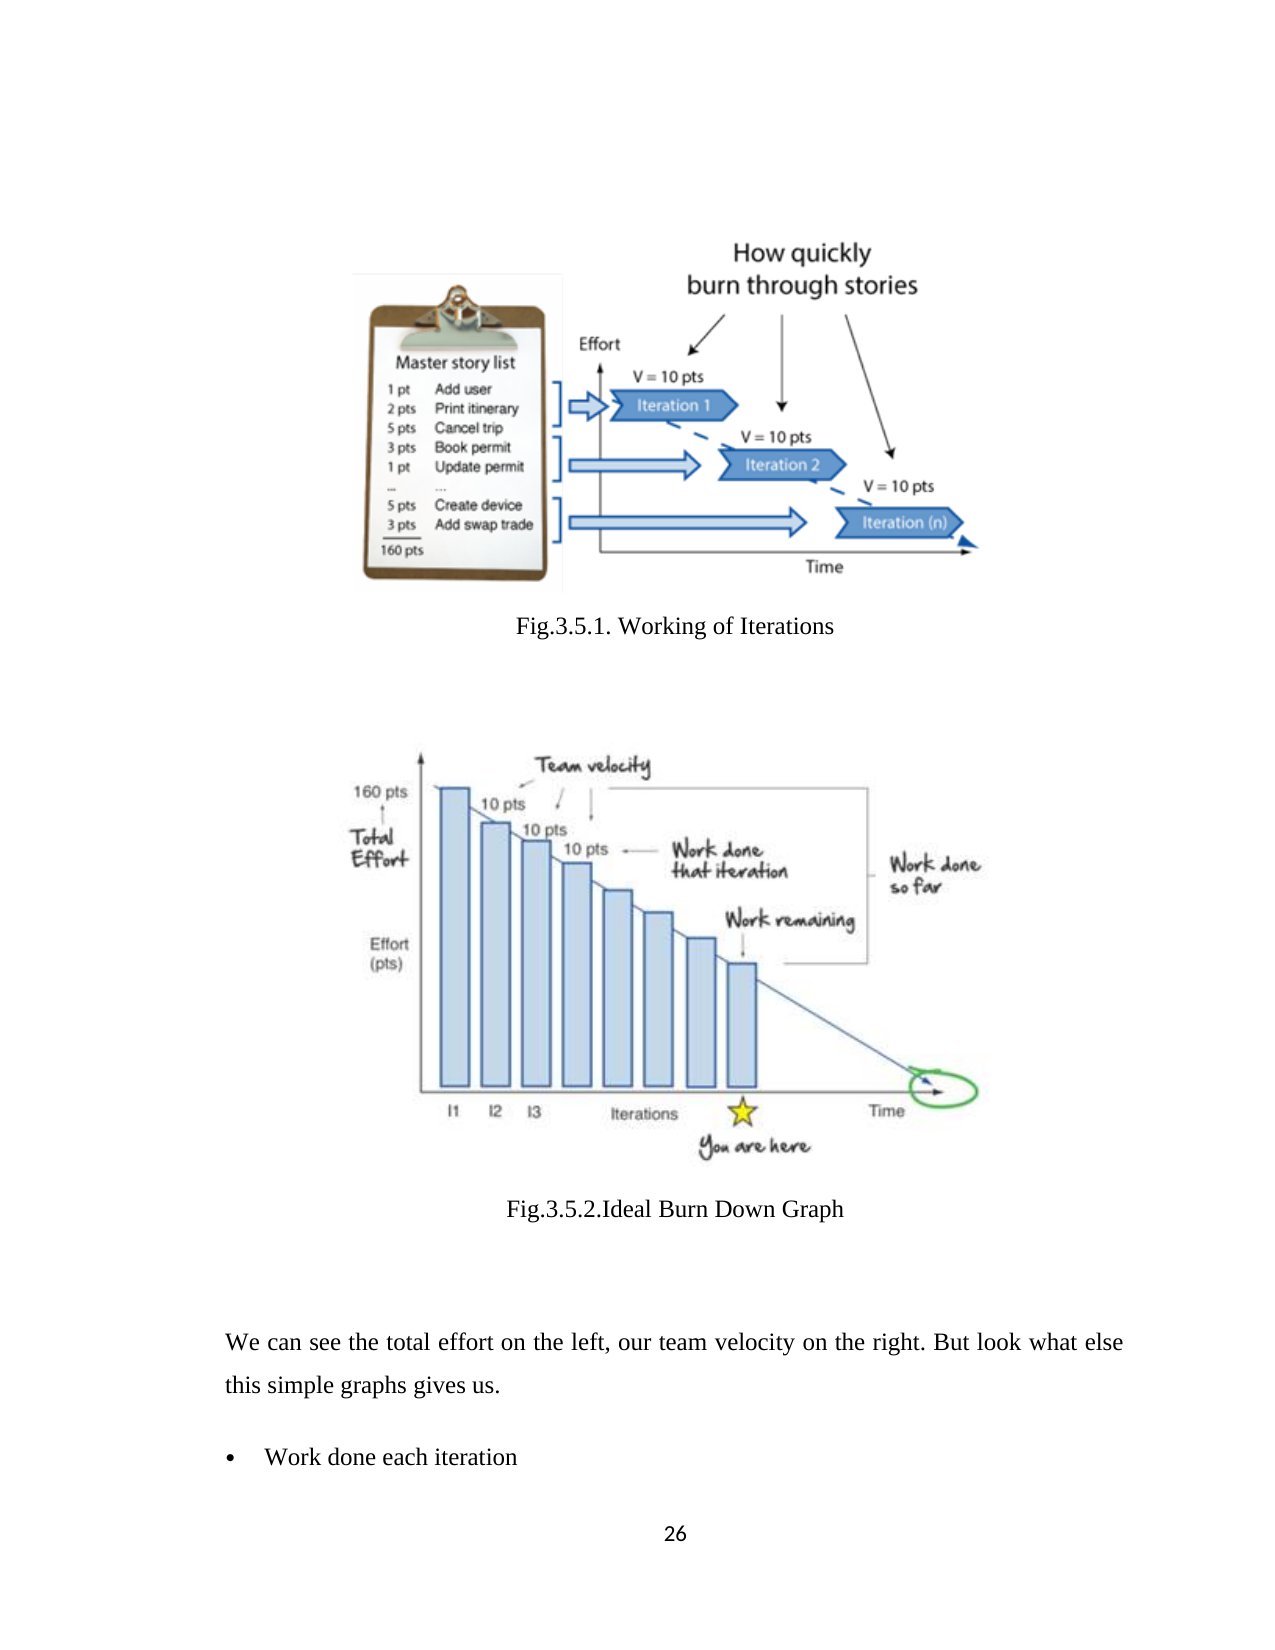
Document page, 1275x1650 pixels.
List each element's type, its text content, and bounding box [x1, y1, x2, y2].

picture [344, 225, 1006, 593]
text We can see the total effort on the left, our team velocity on the right. But look what else this simple graphs gives us. [225, 1327, 1125, 1398]
text Fig.3.5.1. Working of Iterations [225, 611, 1125, 640]
text Fig.3.5.2.Ideal Burn Down Graph [225, 1194, 1125, 1223]
list Work done each iteration [227, 1442, 1125, 1471]
picture [338, 706, 1012, 1176]
